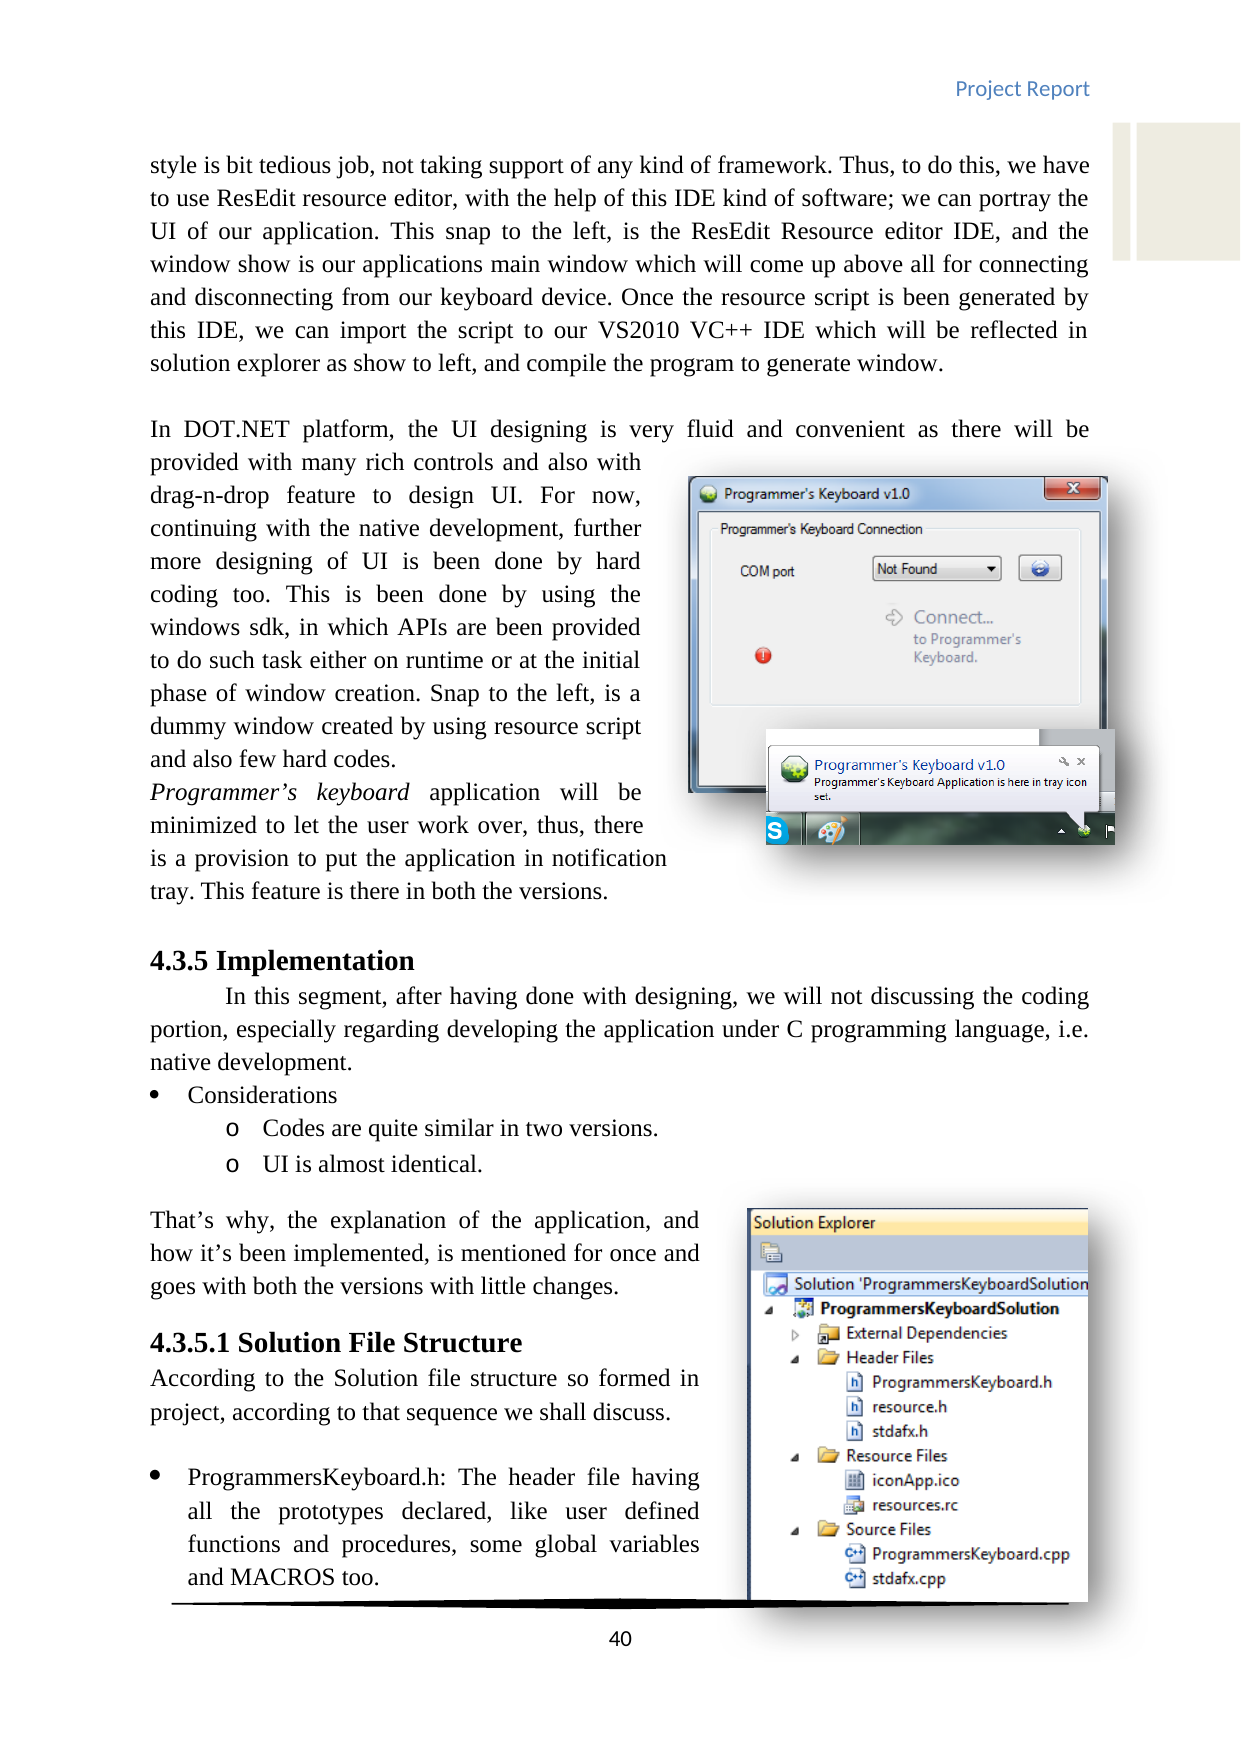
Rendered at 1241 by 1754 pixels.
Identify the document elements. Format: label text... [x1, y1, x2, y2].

picture [747, 1300, 1088, 1325]
list UI is almost identical. [225, 1149, 1090, 1180]
list Codes are quite similar in two versions. [225, 1113, 1090, 1144]
list Programmer’s keyboard application will be minimized to let the user work over, thus, there is a provision to put the application in notification tray. This feature is there in both the versions. [150, 777, 1090, 906]
list In DOT.NET platform, the UI designing is very fluid and convenient as there will be provided with many rich controls and also with drag-n-drop feature to design UI. For now, continuing with the native development, further more designing of UI is been done by hard coding too. This is been done by using the windows sdk, in which APIs are been provided to do such task either on runtime or at the initial phase of window creation. Snap to the left, is a dummy window created by using resource script and also few hard codes. [150, 414, 1090, 773]
picture [747, 1426, 1088, 1462]
picture [747, 1358, 1088, 1363]
list According to the Solution file structure so formed in project, according to that sequence we shall discuss. [150, 1363, 1090, 1426]
picture [747, 1591, 1088, 1602]
list 4.3.5.1 Solution File Structure [150, 1325, 1090, 1358]
picture [688, 476, 1115, 845]
text That’s why, the explanation of the application, and how it’s been implemented, is mentioned for once and goes with both the versions with little changes. [150, 1205, 1090, 1300]
list In this segment, after having done with designing, we will not discussing the coding portion, especially regarding developing the application under C programming language, i.e. native development. [150, 981, 1090, 1076]
list 4.3.5 Implementation [150, 943, 1090, 976]
list Considerations [150, 1080, 1090, 1109]
list ProgrammersKeyboard.h: The header file having all the prototypes declared, like user defined functions and procedures, some global variables and MACROS too. [150, 1462, 1090, 1591]
